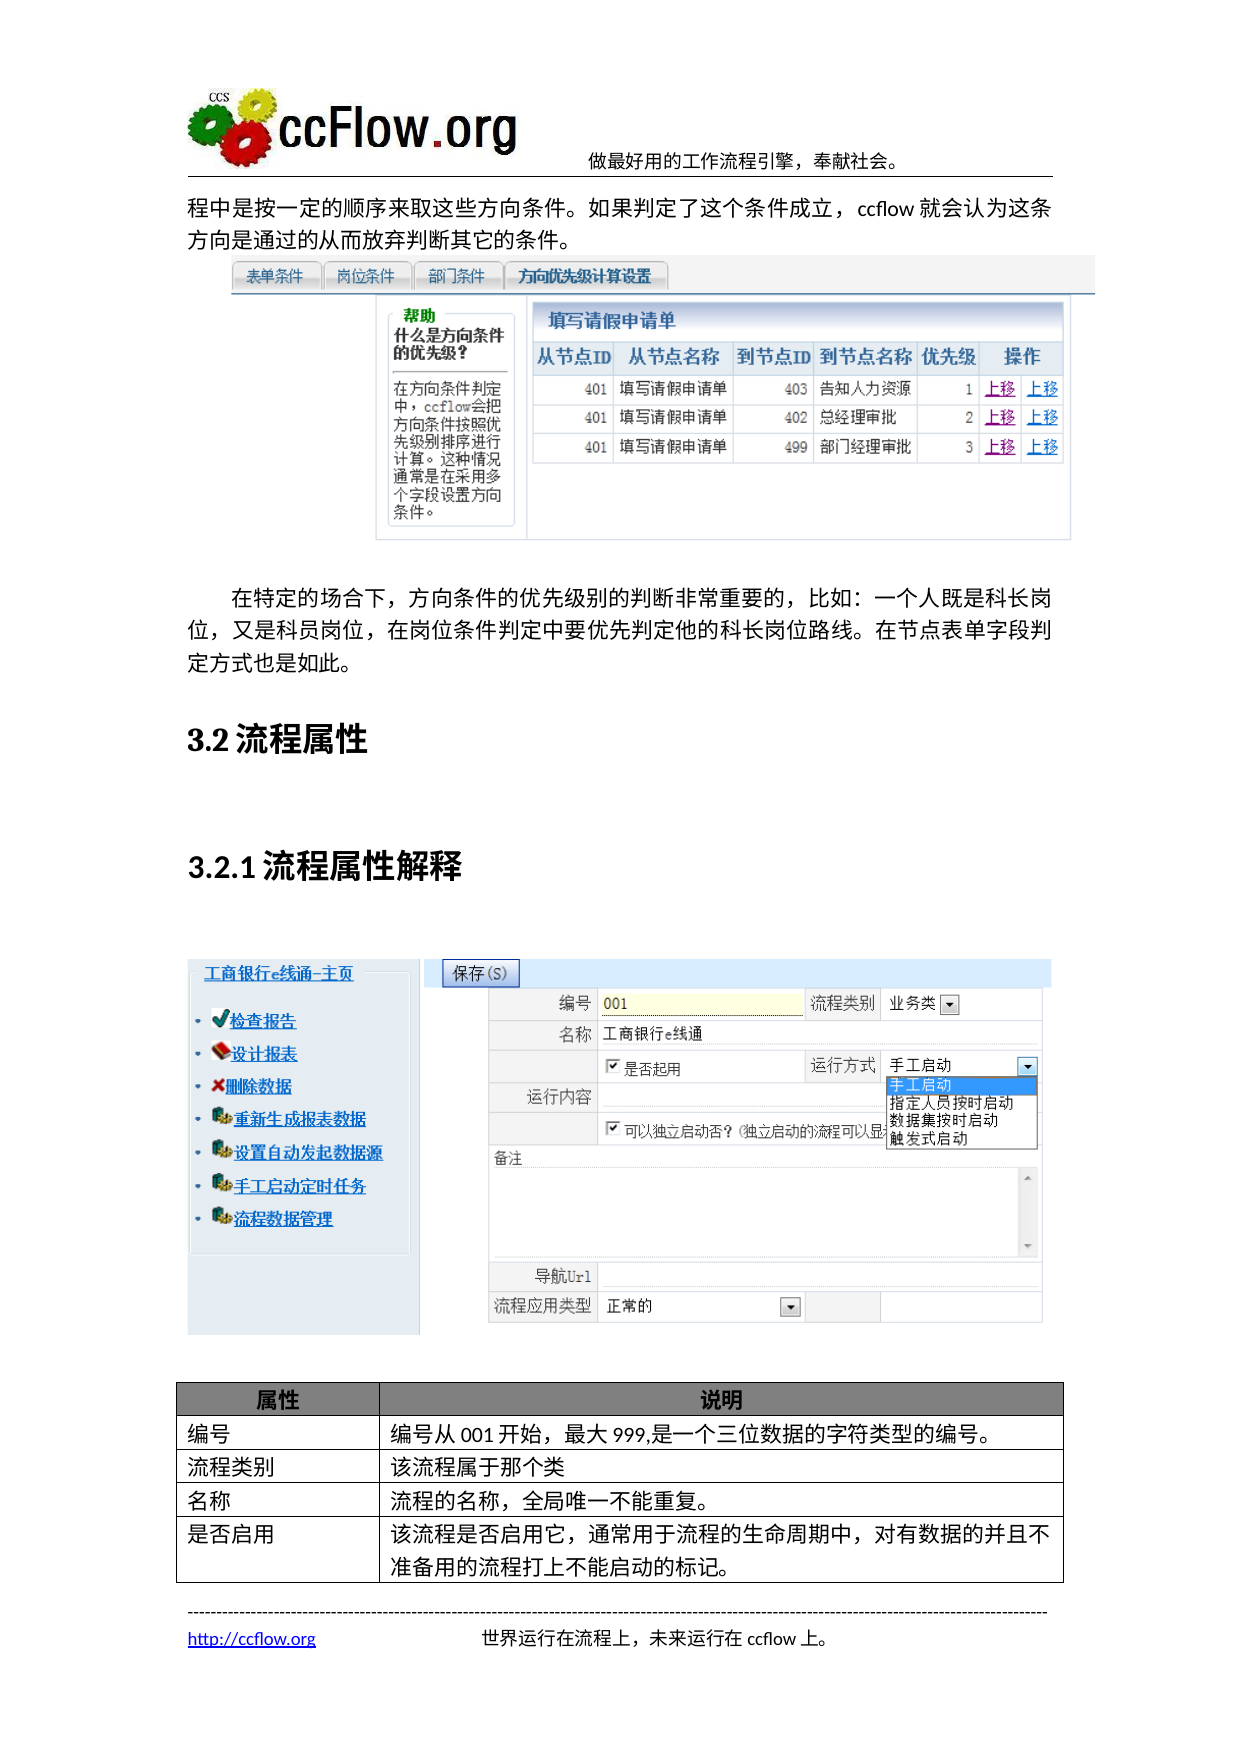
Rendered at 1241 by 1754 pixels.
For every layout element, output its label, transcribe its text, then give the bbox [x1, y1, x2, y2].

table_cell 编号 [177, 1416, 379, 1449]
table_cell 流程类别 [177, 1450, 379, 1482]
picture [231, 255, 1096, 549]
picture [187, 88, 521, 169]
picture [187, 959, 1052, 1335]
table_cell 流程的名称，全局唯一不能重复。 [380, 1483, 1063, 1516]
text 在特定的场合下，方向条件的优先级别的判断非常重要的，比如：一个人既是科长岗位，又是科员岗位，在岗位条件判定中要优先判定他的科长岗位路线。在节点表单字段判定方式也是如此。 [187, 580, 1053, 678]
subtitle 3.2流程属性 [187, 705, 1053, 770]
table_header 属性 [177, 1383, 379, 1415]
subtitle 3.2.1流程属性解释 [187, 832, 1053, 897]
table_cell 编号从001开始，最大999,是一个三位数据的字符类型的编号。 [380, 1416, 1063, 1449]
text 方向条件优先级设置：因为每一个方向都已经设置上了方向条件，ccflow在执行的过程中是按一定的顺序来取这些方向条件。如果判定了这个条件成立，ccflow就会认为这条方向是通过的从而放弃判断其它的条件。 [187, 190, 1053, 255]
table_header 说明 [380, 1383, 1063, 1415]
table_cell 名称 [177, 1483, 379, 1516]
table_cell 该流程是否启用它，通常用于流程的生命周期中，对有数据的并且不准备用的流程打上不能启动的标记。 [380, 1517, 1063, 1582]
table_cell 是否启用 [177, 1517, 379, 1582]
table_cell 该流程属于那个类 [380, 1450, 1063, 1482]
